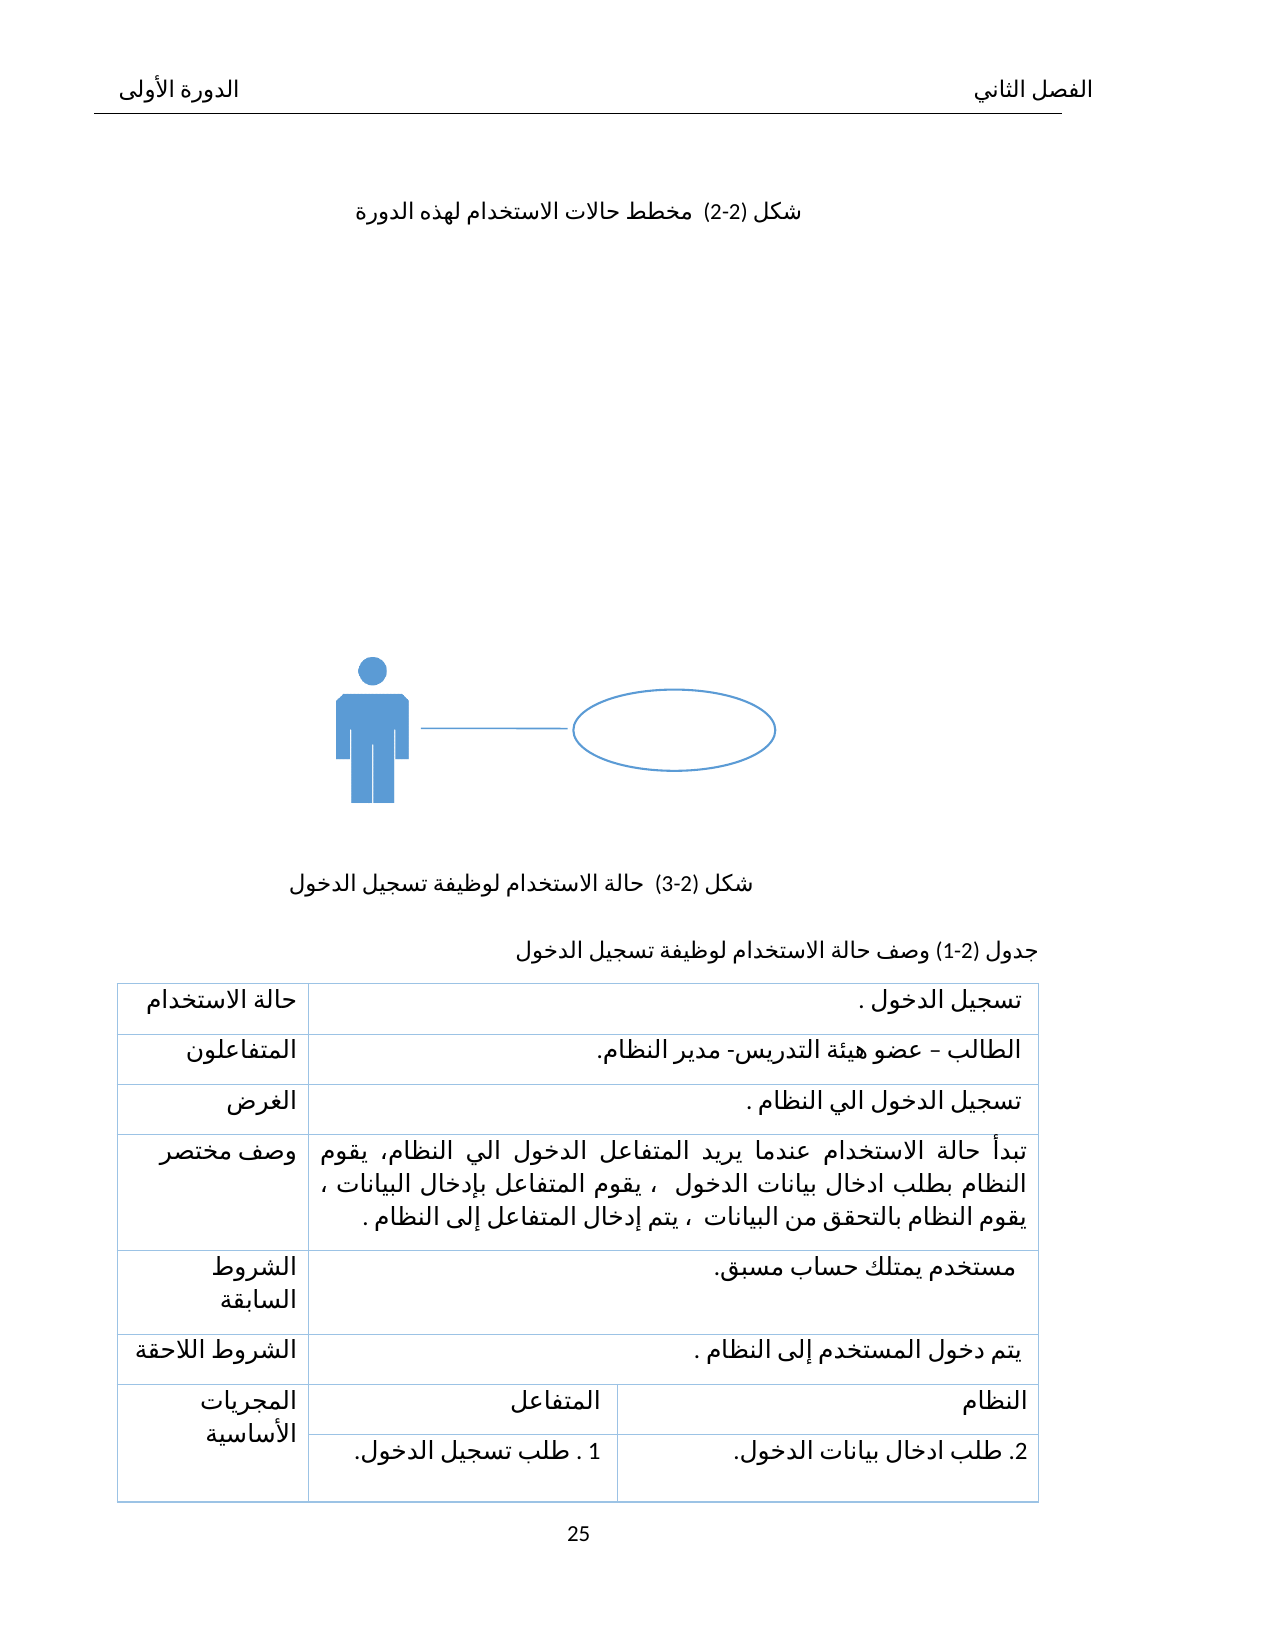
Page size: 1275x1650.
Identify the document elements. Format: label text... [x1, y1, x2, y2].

table_cell الشروط اللاحقة [118, 1335, 308, 1384]
table_cell الشروط السابقة [118, 1251, 308, 1333]
table_cell تبدأ حالة الاستخدام عندما يريد المتفاعل الدخول الي النظام، يقوم النظام بطلب ادخال بيانات الدخول ، يقوم المتفاعل بإدخال البيانات ، يقوم النظام بالتحقق من البيانات ، يتم إدخال المتفاعل إلى النظام . [309, 1135, 1038, 1250]
table_cell يتم دخول المستخدم إلى النظام . [309, 1335, 1038, 1384]
table_cell المتفاعل [309, 1385, 617, 1434]
table_cell المتفاعلون [118, 1035, 308, 1084]
text جدول (2-1) وصف حالة الاستخدام لوظيفة تسجيل الدخول [118, 936, 1039, 964]
table_header تسجيل الدخول . [309, 984, 1038, 1033]
table_cell الطالب – عضو هيئة التدريس- مدير النظام. [309, 1035, 1038, 1084]
text شكل (2-3) حالة الاستخدام لوظيفة تسجيل الدخول [118, 869, 753, 897]
text شكل (2-2) مخطط حالات الاستخدام لهذه الدورة [118, 197, 1039, 225]
table_cell المجريات الأساسية [118, 1385, 308, 1501]
table_cell وصف مختصر [118, 1135, 308, 1250]
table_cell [618, 1435, 1038, 1501]
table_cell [309, 1435, 617, 1501]
table_cell مستخدم يمتلك حساب مسبق. [309, 1251, 1038, 1333]
table_cell النظام [618, 1385, 1038, 1434]
table_header حالة الاستخدام [118, 984, 308, 1033]
table_cell الغرض [118, 1085, 308, 1134]
picture [329, 655, 411, 805]
table_cell تسجيل الدخول الي النظام . [309, 1085, 1038, 1134]
